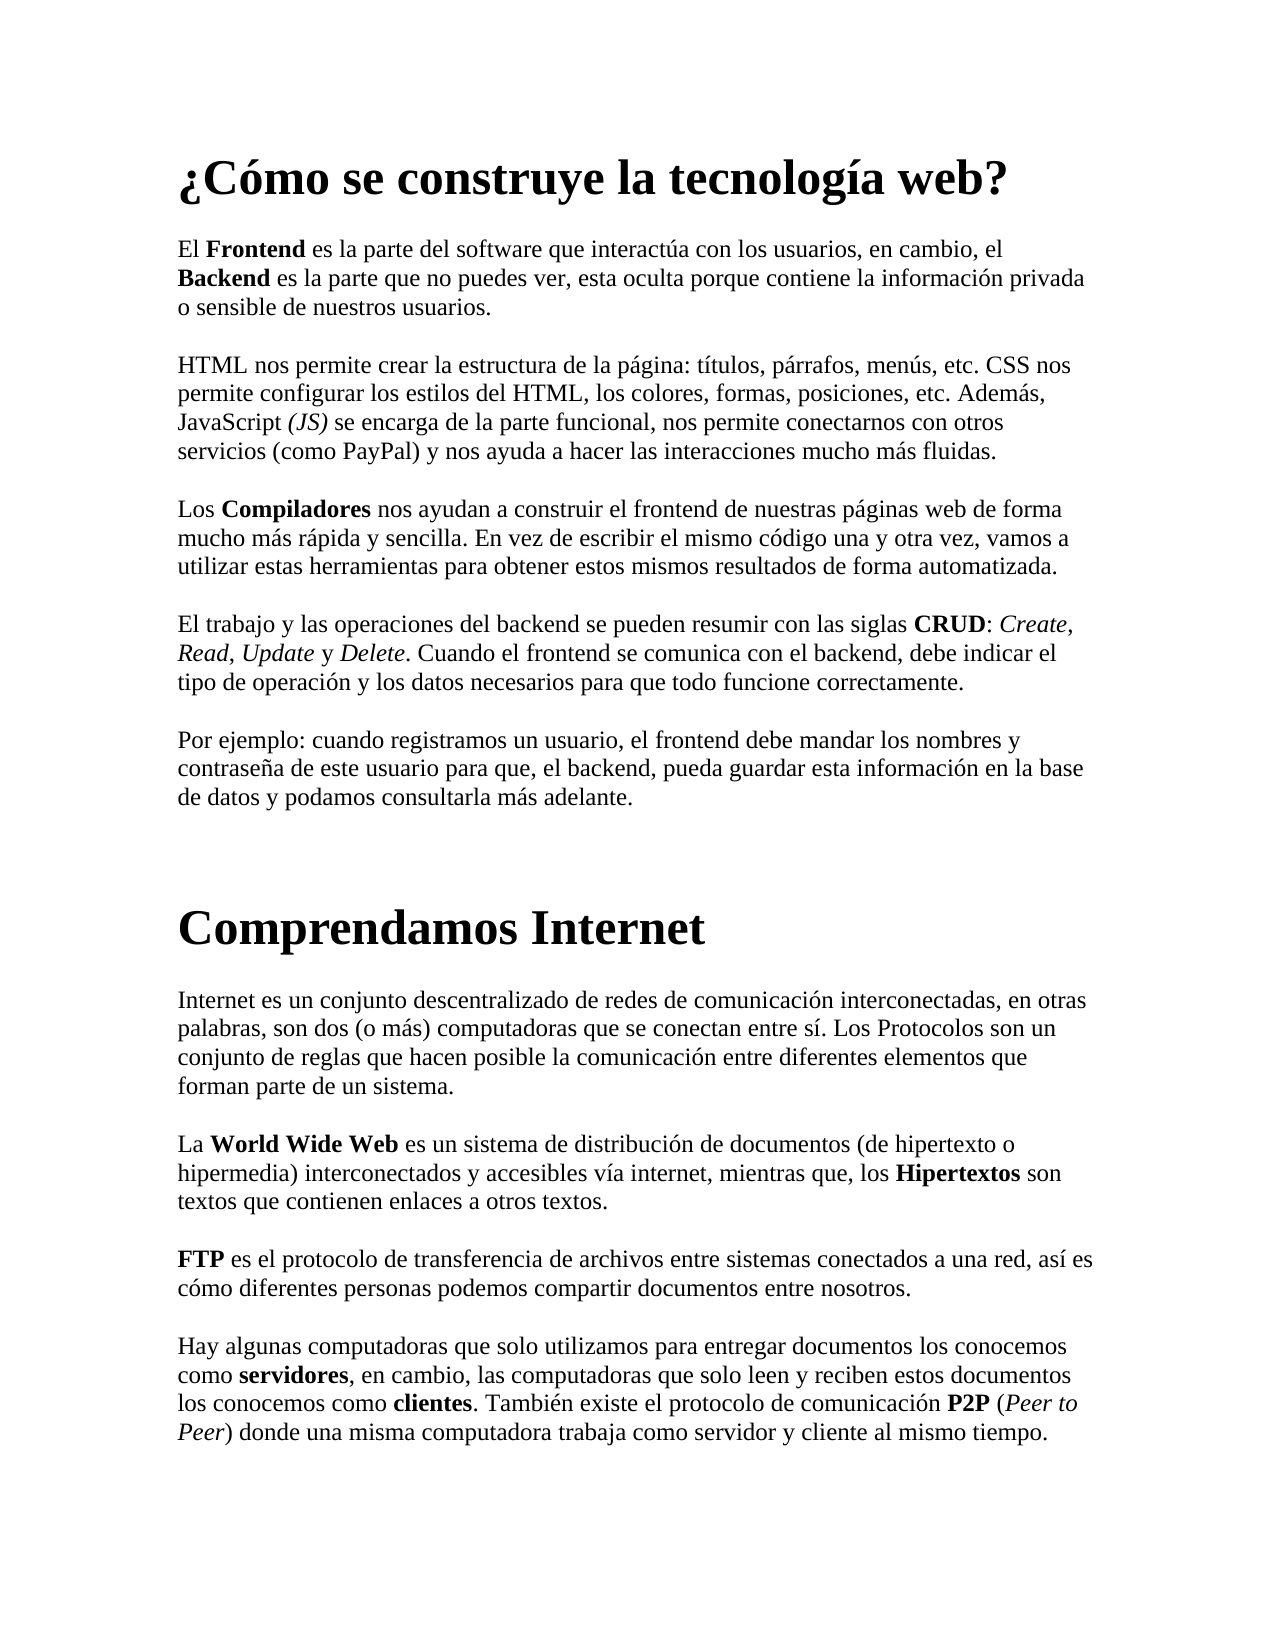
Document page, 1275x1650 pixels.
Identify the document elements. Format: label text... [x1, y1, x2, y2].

text El Frontend es la parte del software que interactúa con los usuarios, en cambio, el Backend es la parte que no puedes ver, esta oculta porque contiene la información privada o sensible de nuestros usuarios. [177, 234, 1098, 321]
subtitle Comprendamos Internet [177, 898, 1098, 956]
text ¿Cómo se construye la tecnología web? [177, 148, 1098, 205]
text Hay algunas computadoras que solo utilizamos para entregar documentos los conocemos como servidores, en cambio, las computadoras que solo leen y reciben estos documentos los conocemos como clientes. También existe el protocolo de comunicación P2P (Peer to Peer) donde una misma computadora trabaja como servidor y cliente al mismo tiempo. [177, 1331, 1098, 1446]
text El trabajo y las operaciones del backend se pueden resumir con las siglas CRUD: Create, Read, Update y Delete. Cuando el frontend se comunica con el backend, debe indicar el tipo de operación y los datos necesarios para que todo funcione correctamente. [177, 609, 1098, 696]
text FTP es el protocolo de transferencia de archivos entre sistemas conectados a una red, así es cómo diferentes personas podemos compartir documentos entre nosotros. [177, 1244, 1098, 1302]
text HTML nos permite crear la estructura de la página: títulos, párrafos, menús, etc. CSS nos permite configurar los estilos del HTML, los colores, formas, posiciones, etc. Además, JavaScript (JS) se encarga de la parte funcional, nos permite conectarnos con otros servicios (como PayPal) y nos ayuda a hacer las interacciones mucho más fluidas. [177, 350, 1098, 465]
text Por ejemplo: cuando registramos un usuario, el frontend debe mandar los nombres y contraseña de este usuario para que, el backend, pueda guardar esta información en la base de datos y podamos consultarla más adelante. [177, 725, 1098, 811]
text Internet es un conjunto descentralizado de redes de comunicación interconectadas, en otras palabras, son dos (o más) computadoras que se conectan entre sí. Los Protocolos son un conjunto de reglas que hacen posible la comunicación entre diferentes elementos que forman parte de un sistema. [177, 985, 1098, 1100]
text Los Compiladores nos ayudan a construir el frontend de nuestras páginas web de forma mucho más rápida y sencilla. En vez de escribir el mismo código una y otra vez, vamos a utilizar estas herramientas para obtener estos mismos resultados de forma automatizada. [177, 494, 1098, 580]
text La World Wide Web es un sistema de distribución de documentos (de hipertexto o hipermedia) interconectados y accesibles vía internet, mientras que, los Hipertextos son textos que contienen enlaces a otros textos. [177, 1129, 1098, 1215]
